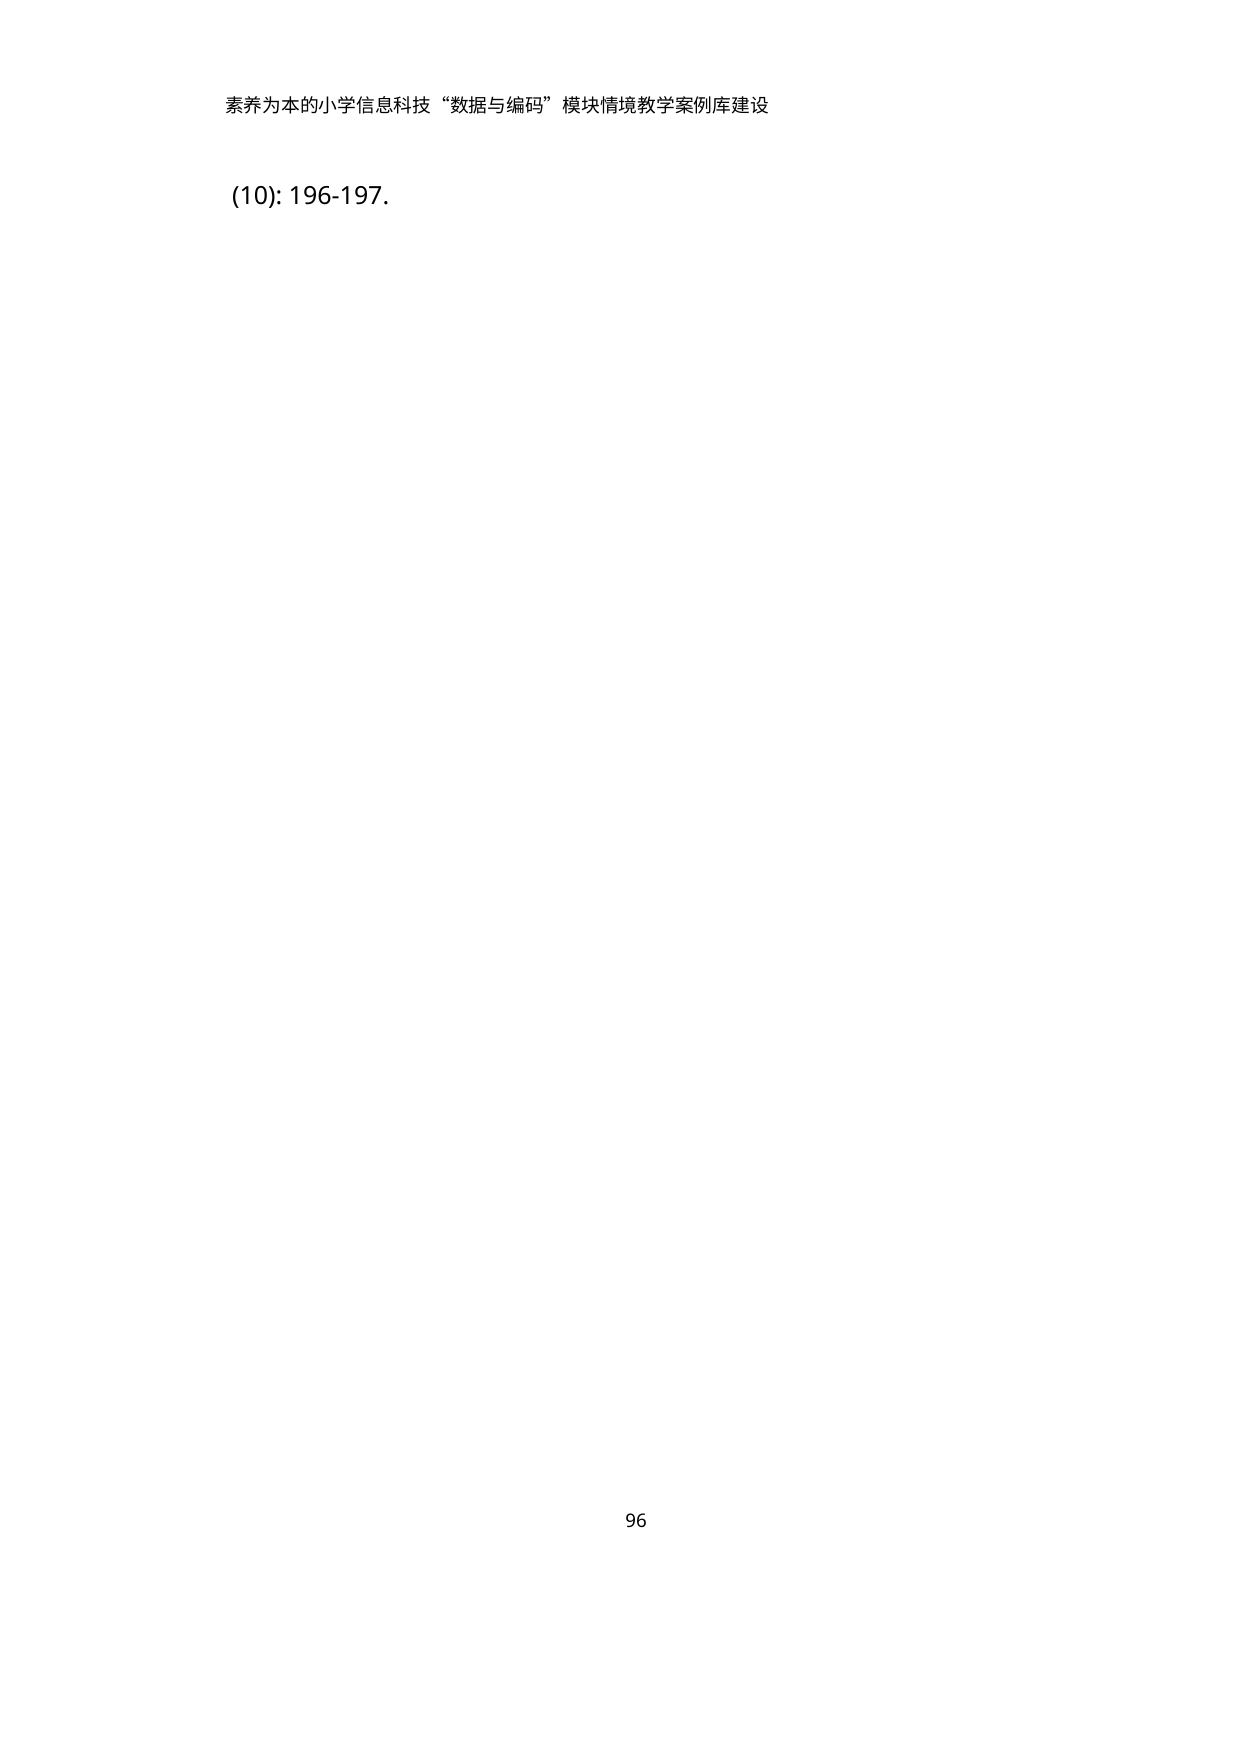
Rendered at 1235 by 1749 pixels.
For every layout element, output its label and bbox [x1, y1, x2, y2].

list [187, 162, 1047, 227]
